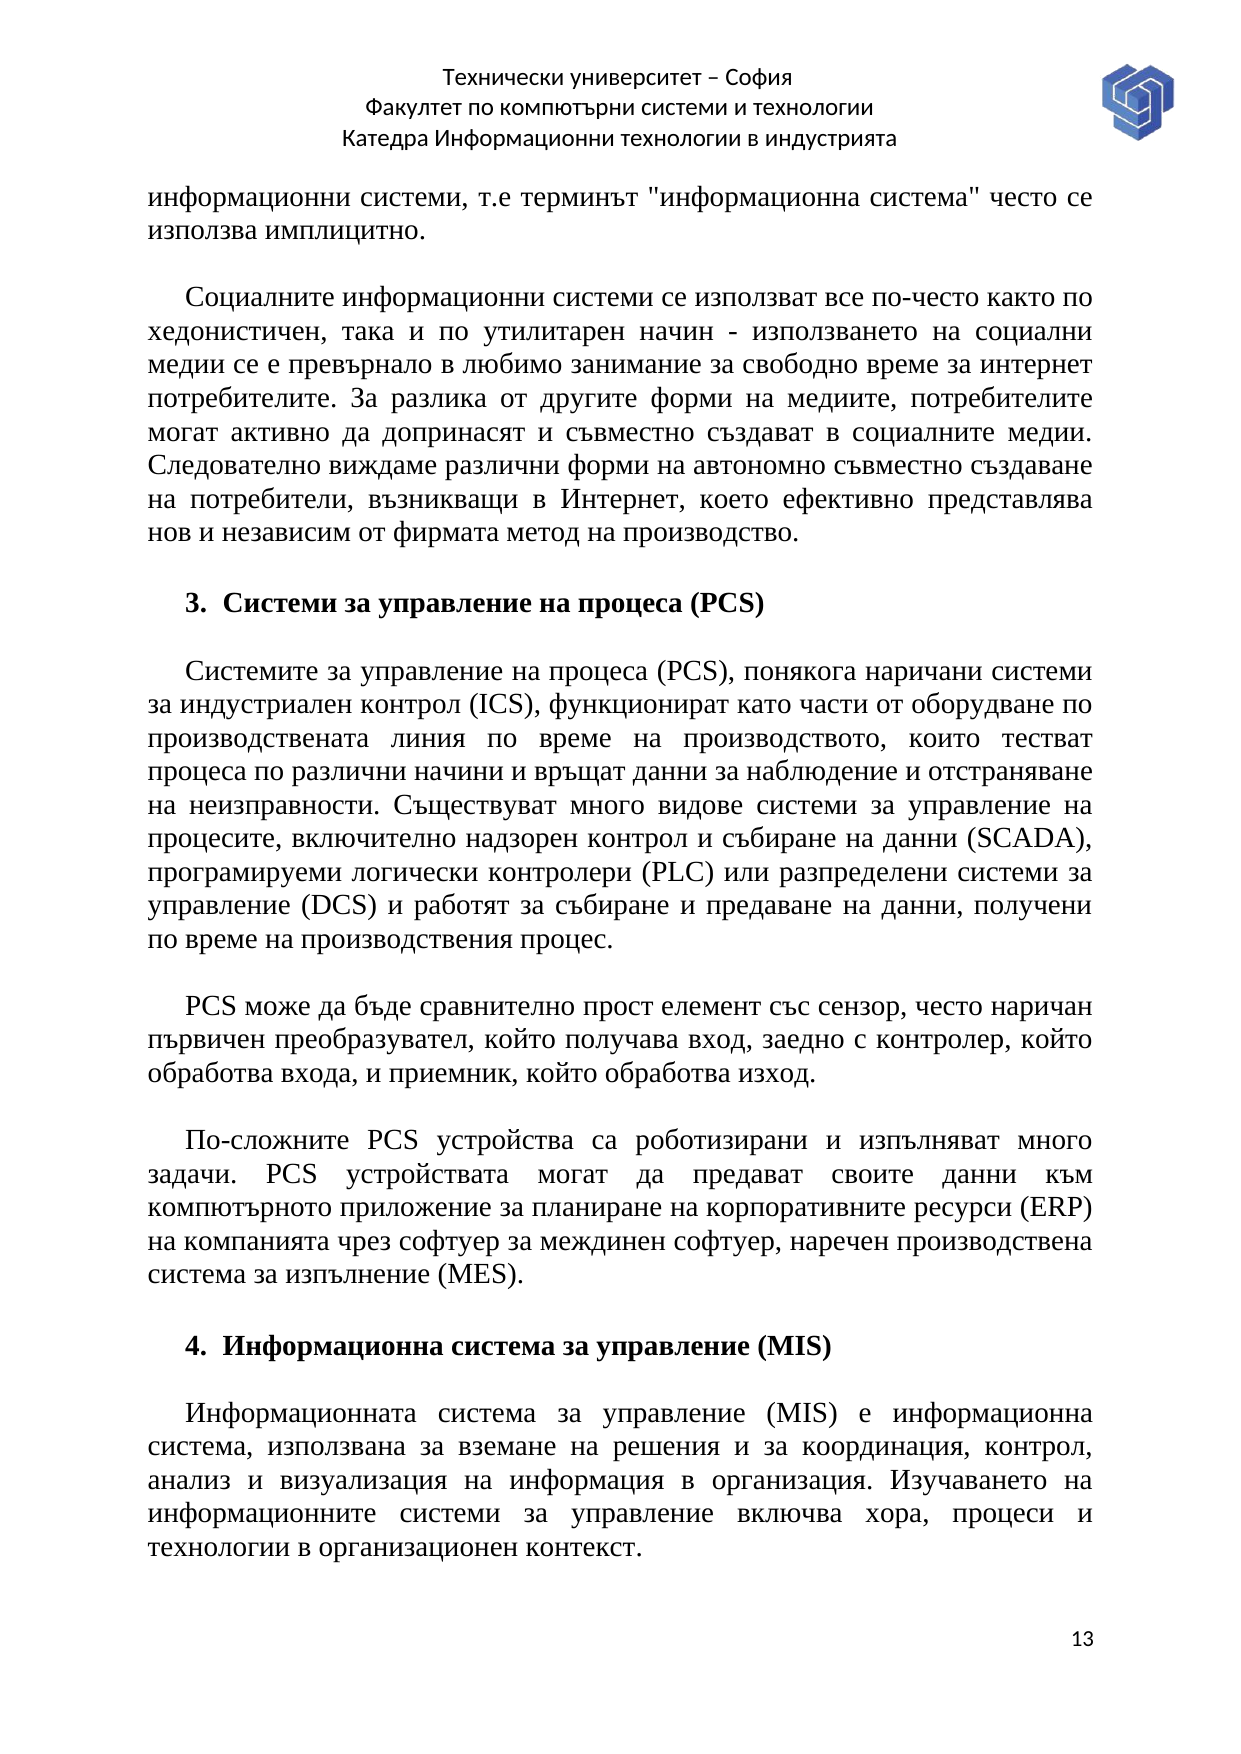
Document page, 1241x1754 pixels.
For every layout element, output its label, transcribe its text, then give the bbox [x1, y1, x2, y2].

subtitle Информационна система за управление (MIS) [185, 1328, 1094, 1361]
text Информационната система за управление (MIS) е информационна система, използвана за вземане на решения и за координация, контрол, анализ и визуализация на информация в организация. Изучаването на информационните системи за управление включва хора, процеси и технологии в организационен контекст. [147, 1395, 1094, 1562]
text Системите за управление на процеса (PCS), понякога наричани системи за индустриален контрол (ICS), функционират като части от оборудване по производствената линия по време на производството, които тестват процеса по различни начини и връщат данни за наблюдение и отстраняване на неизправности. Съществуват много видове системи за управление на процесите, включително надзорен контрол и събиране на данни (SCADA), програмируеми логически контролери (PLC) или разпределени системи за управление (DCS) и работят за събиране и предаване на данни, получени по време на производствения процес. [147, 653, 1094, 954]
text По-сложните PCS устройства са роботизирани и изпълняват много задачи. PCS устройствата могат да предават своите данни към компютърното приложение за планиране на корпоративните ресурси (ERP) на компанията чрез софтуер за междинен софтуер, наречен производствена система за изпълнение (MES). [147, 1122, 1094, 1290]
text PCS може да бъде сравнително прост елемент със сензор, често наричан първичен преобразувател, който получава вход, заедно с контролер, който обработва входа, и приемник, който обработва изход. [147, 988, 1094, 1089]
text Социалните информационни системи се използват все по-често както по хедонистичен, така и по утилитарен начин - използването на социални медии се е превърнало в любимо занимание за свободно време за интернет потребителите. За разлика от другите форми на медиите, потребителите могат активно да допринасят и съвместно създават в социалните медии. Следователно виждаме различни форми на автономно съвместно създаване на потребители, възникващи в Интернет, което ефективно представлява нов и независим от фирмата метод на производство. [147, 279, 1094, 548]
picture [1092, 56, 1184, 148]
subtitle Системи за управление на процеса (PCS) [185, 586, 1094, 619]
